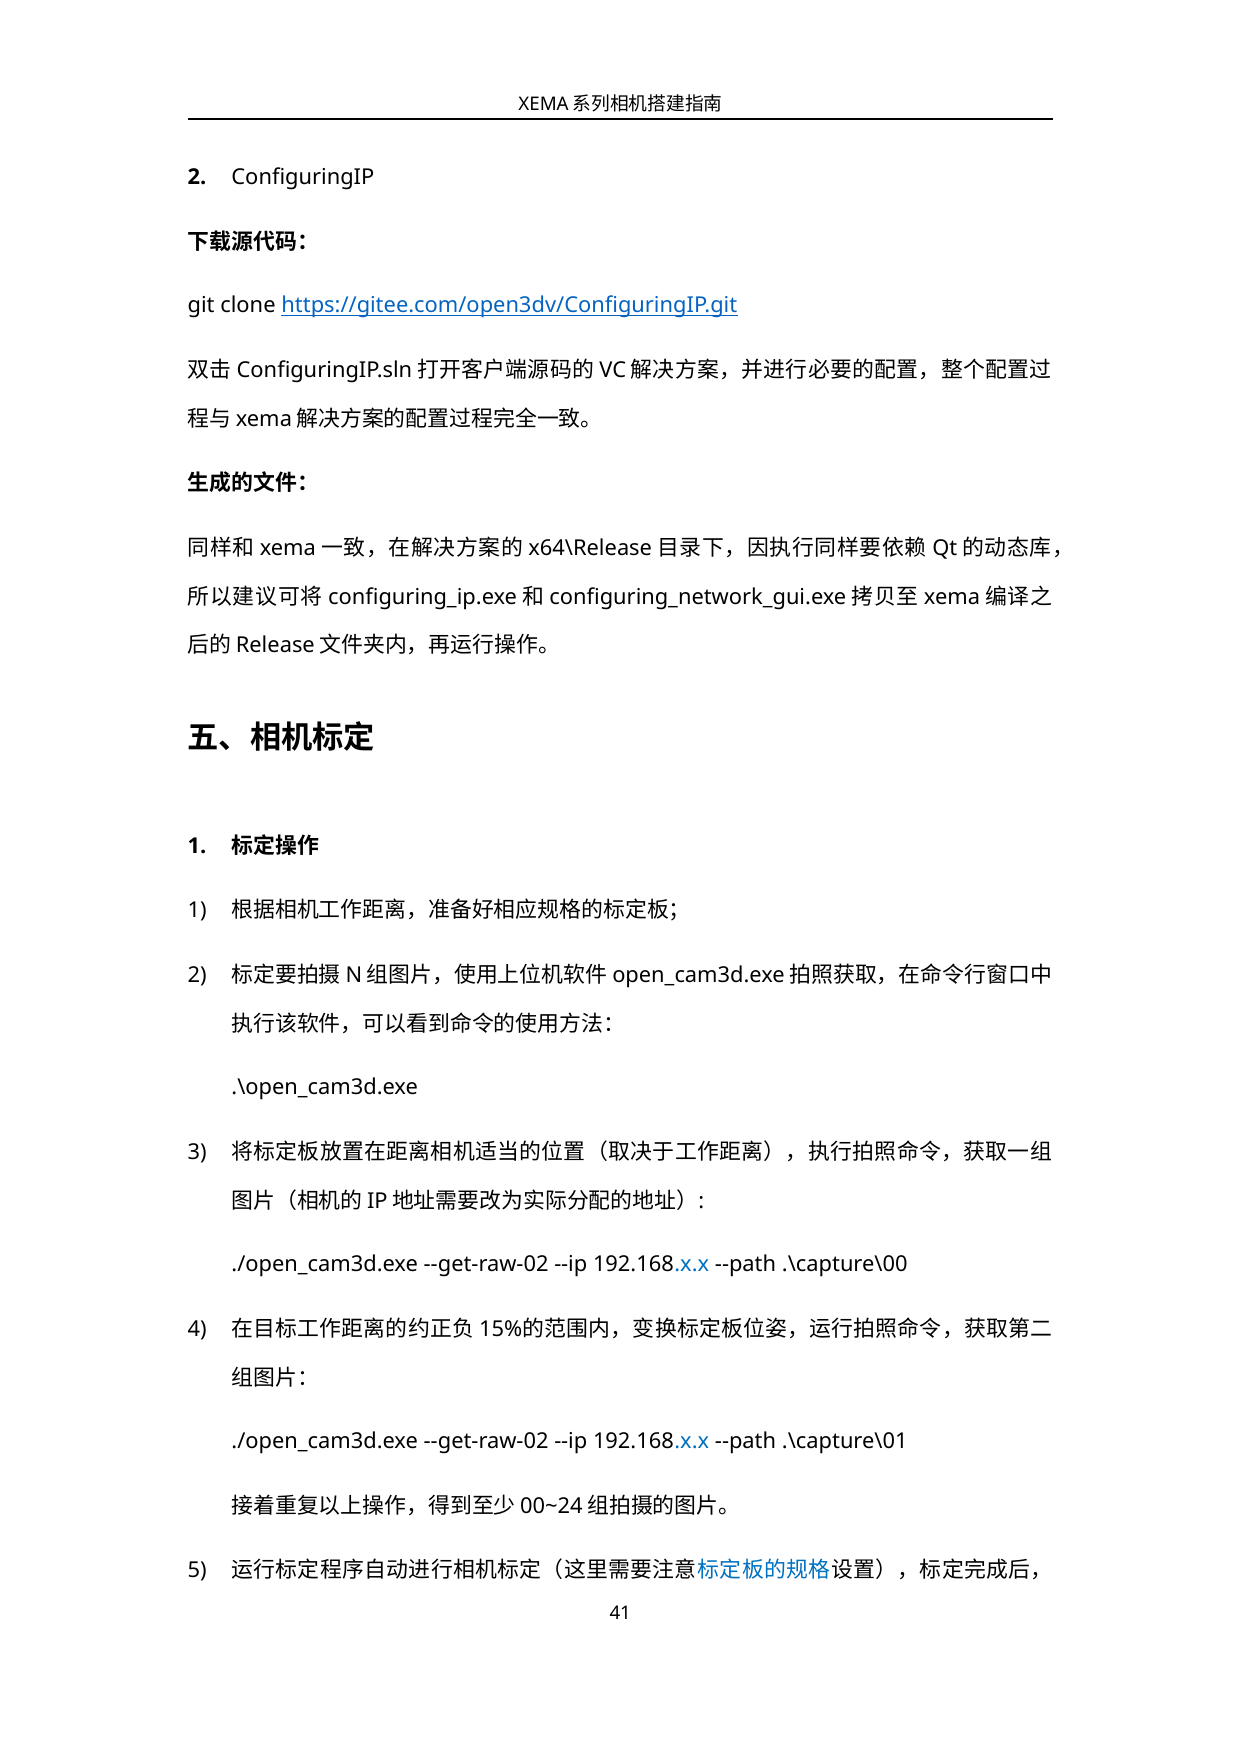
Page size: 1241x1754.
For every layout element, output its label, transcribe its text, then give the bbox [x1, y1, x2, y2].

list 标定操作 [187, 827, 1053, 860]
list 在目标工作距离的约正负15%的范围内，变换标定板位姿，运行拍照命令，获取第二组图片： [187, 1311, 1053, 1392]
list ConfiguringIP [187, 160, 1053, 192]
text 同样和xema一致，在解决方案的x64\Release目录下，因执行同样要依赖Qt的动态库，所以建议可将configuring_ip.exe和configuring_network_gui.exe拷贝至xema编译之后的Release文件夹内，再运行操作。 [187, 529, 1053, 659]
text git clone https://gitee.com/open3dv/ConfiguringIP.git [187, 288, 1053, 321]
subtitle 五、相机标定 [187, 702, 1053, 767]
text 下载源代码： [187, 223, 1053, 256]
list ./open_cam3d.exe --get-raw-02 --ip 192.168.x.x --path .\capture\01 [231, 1424, 1053, 1456]
list .\open_cam3d.exe [231, 1070, 1053, 1102]
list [187, 1552, 1053, 1585]
list 将标定板放置在距离相机适当的位置（取决于工作距离），执行拍照命令，获取一组图片（相机的IP地址需要改为实际分配的地址）: [187, 1134, 1053, 1215]
list 标定要拍摄N组图片，使用上位机软件open_cam3d.exe拍照获取，在命令行窗口中执行该软件，可以看到命令的使用方法： [187, 957, 1053, 1038]
list 根据相机工作距离，准备好相应规格的标定板； [187, 892, 1053, 924]
text 生成的文件： [187, 465, 1053, 497]
list ./open_cam3d.exe --get-raw-02 --ip 192.168.x.x --path .\capture\00 [231, 1247, 1053, 1279]
text 双击ConfiguringIP.sln打开客户端源码的VC解决方案，并进行必要的配置，整个配置过程与xema解决方案的配置过程完全一致。 [187, 352, 1053, 433]
list 接着重复以上操作，得到至少00~24组拍摄的图片。 [231, 1488, 1053, 1520]
